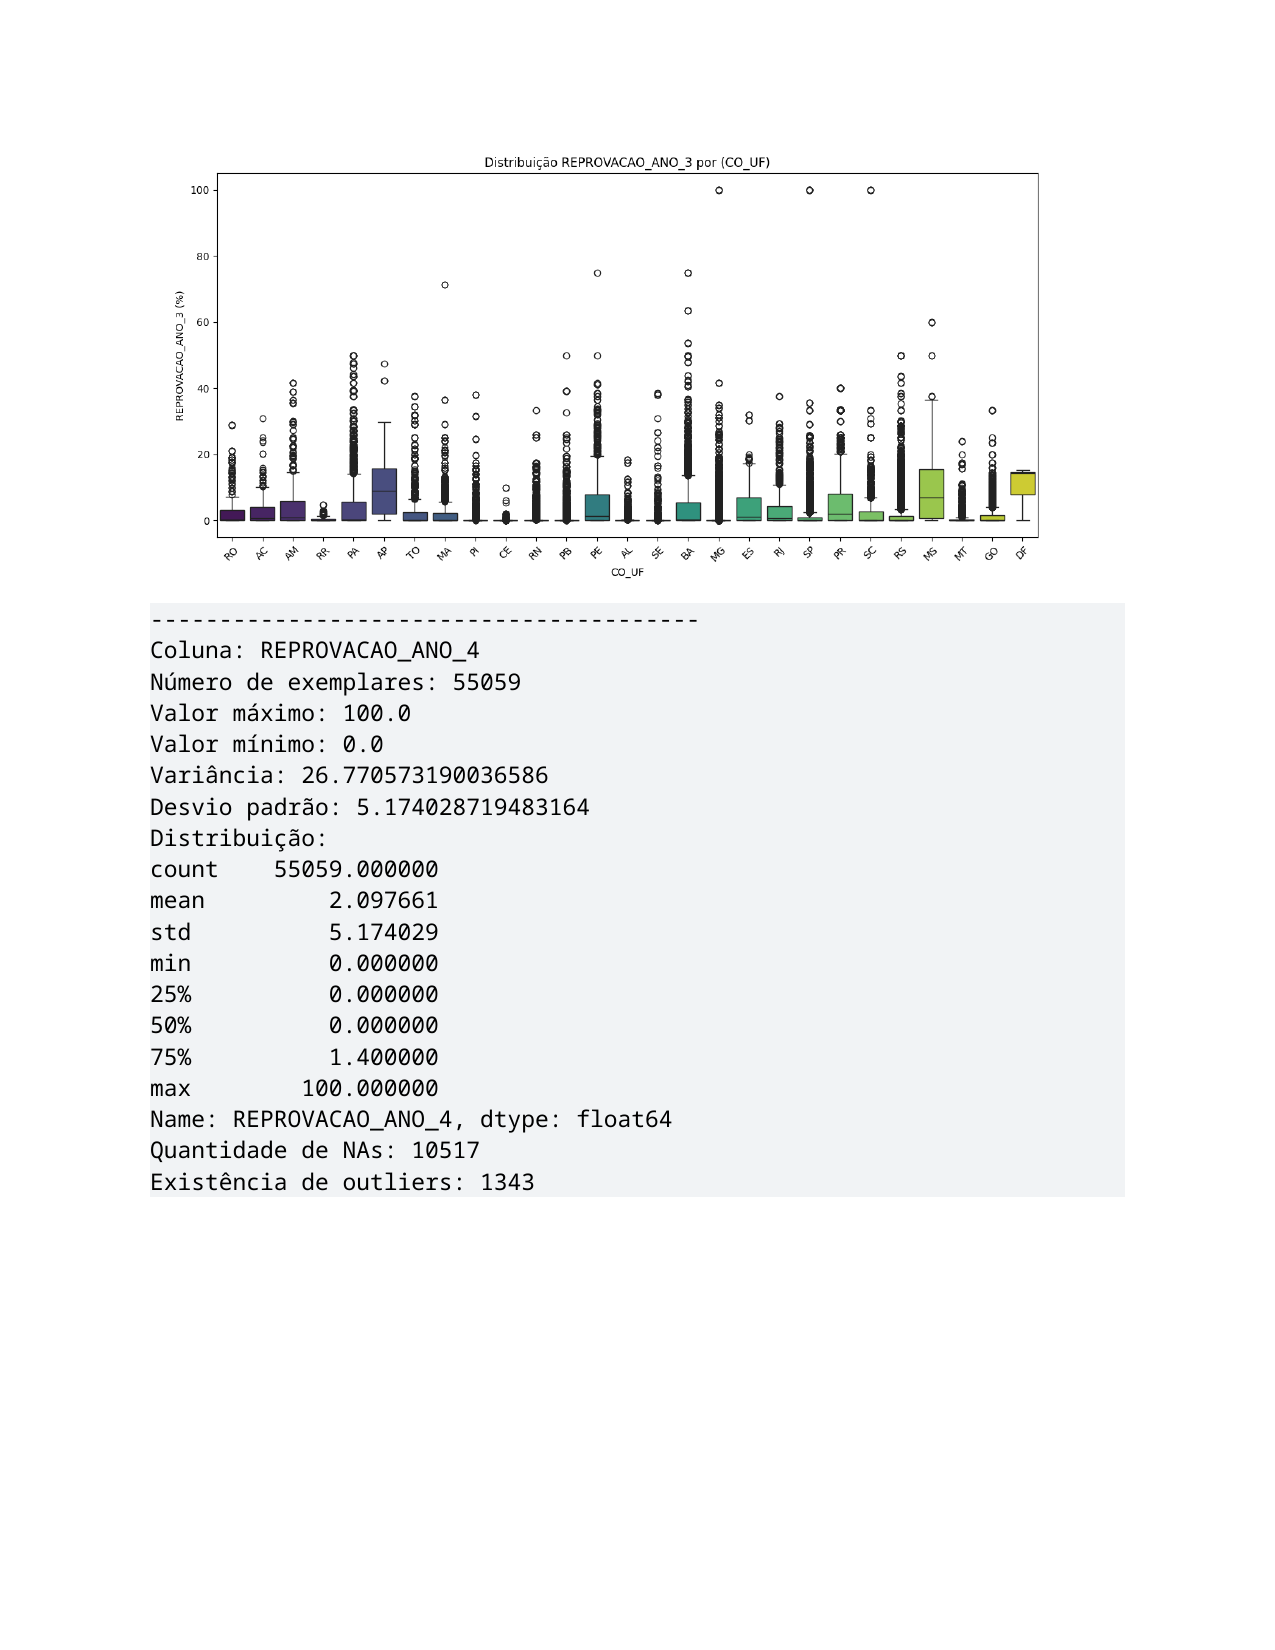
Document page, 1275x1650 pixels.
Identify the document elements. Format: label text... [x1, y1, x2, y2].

text ---------------------------------------- Coluna: REPROVACAO_ANO_4 Número de exemplares: 55059 Valor máximo: 100.0 Valor mínimo: 0.0 Variância: 26.770573190036586 Desvio padrão: 5.174028719483164 Distribuição: count 55059.000000 mean 2.097661 std 5.174029 min 0.000000 25% 0.000000 50% 0.000000 75% 1.400000 max 100.000000 Name: REPROVACAO_ANO_4, dtype: float64 Quantidade de NAs: 10517 Existência de outliers: 1343 [150, 603, 1125, 1197]
picture [168, 150, 1044, 585]
